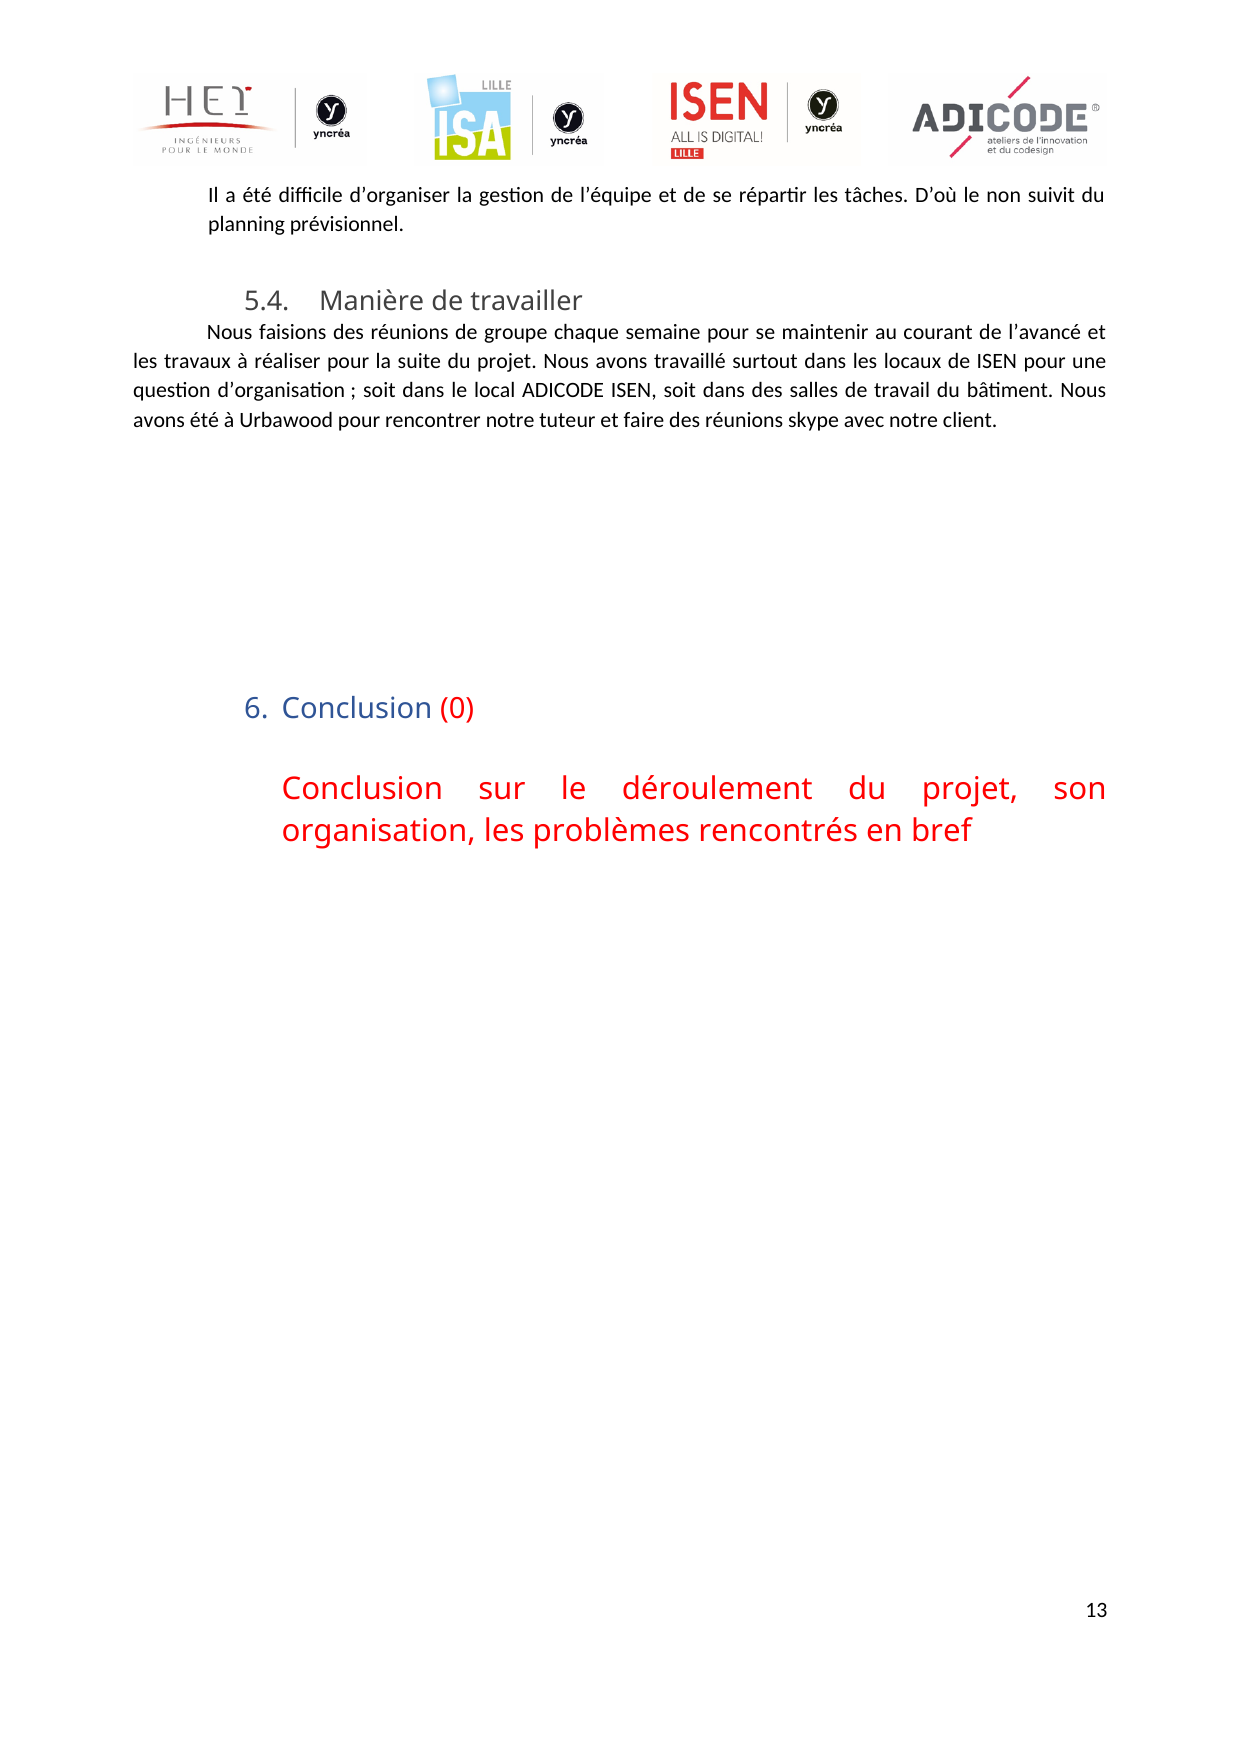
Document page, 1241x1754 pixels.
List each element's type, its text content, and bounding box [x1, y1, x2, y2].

subtitle Conclusion sur le déroulement du projet, son organisation, les problèmes rencontrés en bref [281, 766, 1107, 851]
subtitle Manière de travailler [244, 281, 1107, 318]
subtitle Conclusion (0) [244, 687, 1107, 727]
text Nous faisions des réunions de groupe chaque semaine pour se maintenir au courant de l’avancé et les travaux à réaliser pour la suite du projet. Nous avons travaillé surtout dans les locaux de ISEN pour une question d’organisation ; soit dans le local ADICODE ISEN, soit dans des salles de travail du bâtiment. Nous avons été à Urbawood pour rencontrer notre tuteur et faire des réunions skype avec notre client. [133, 318, 1107, 433]
picture [132, 73, 1108, 166]
